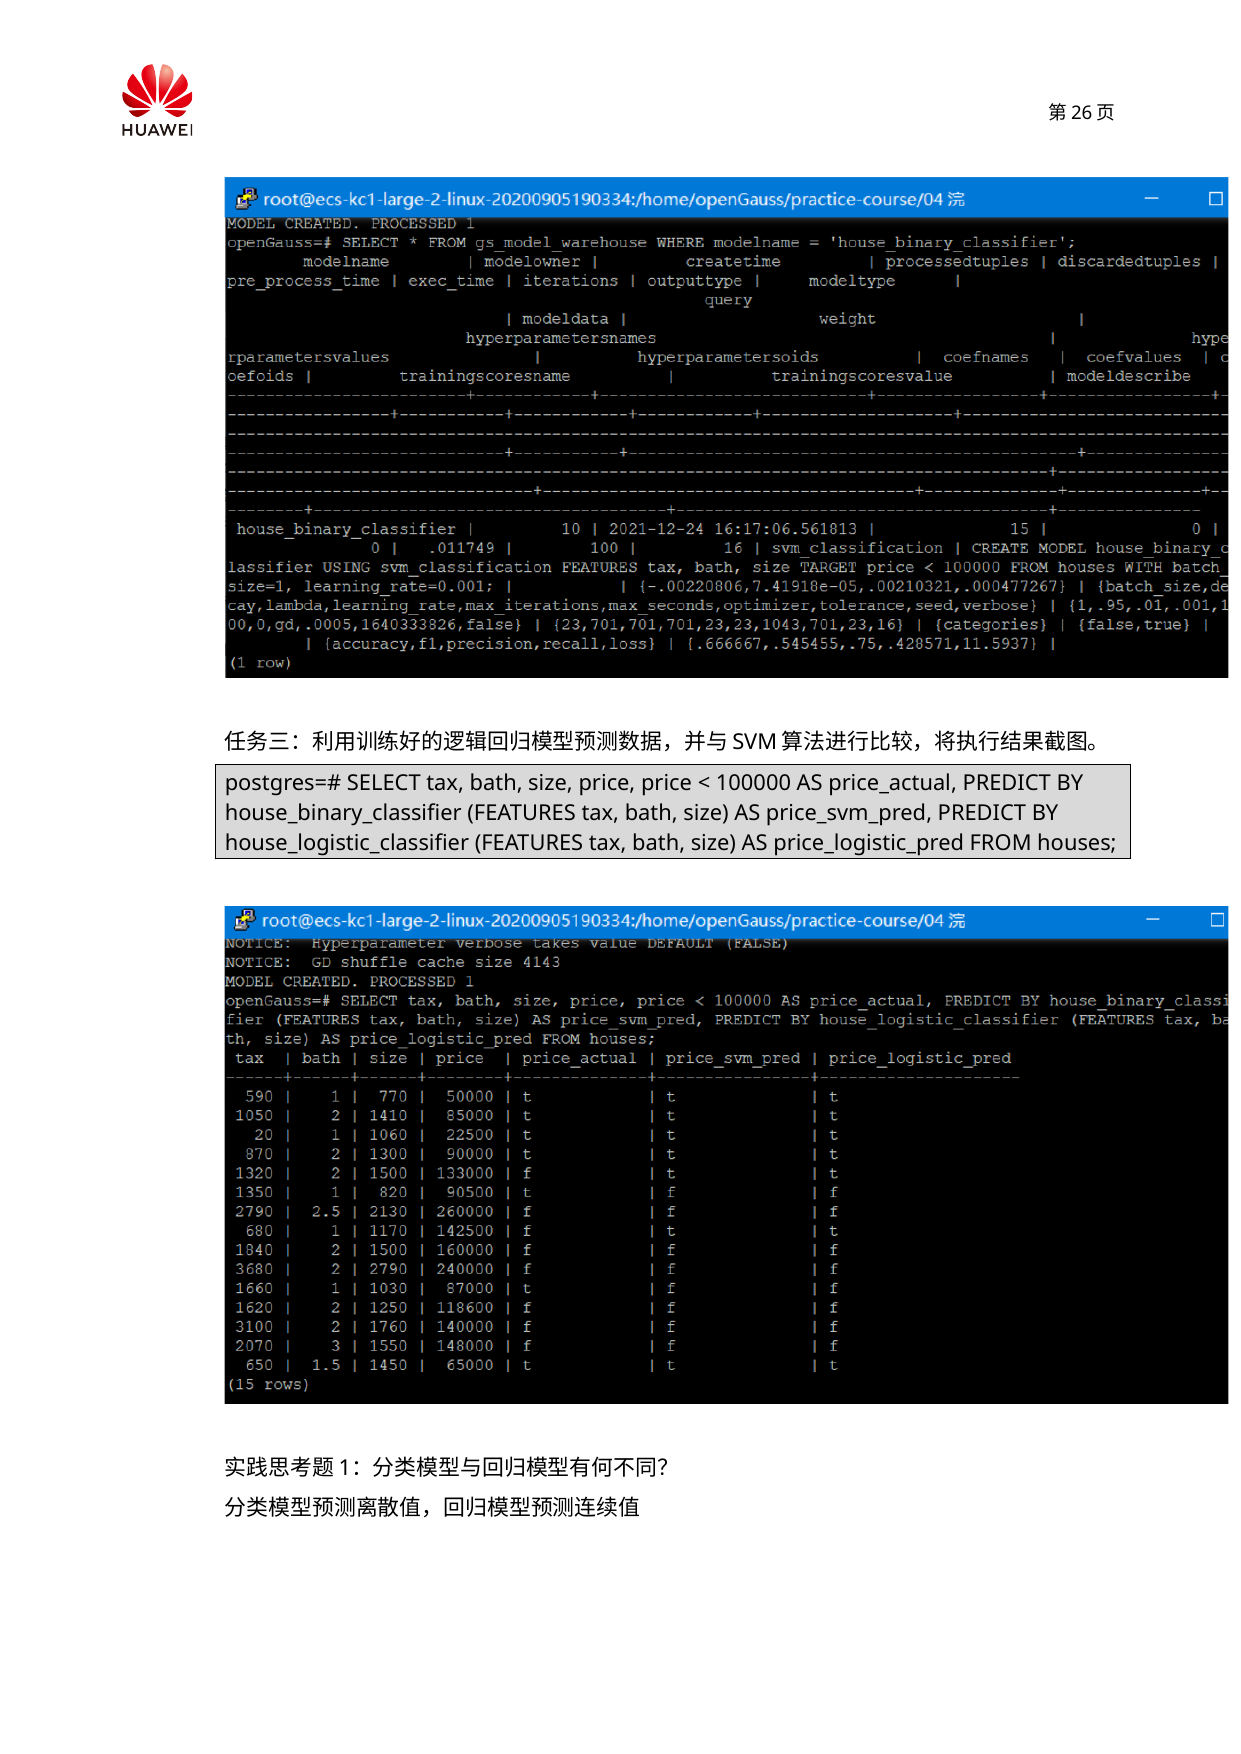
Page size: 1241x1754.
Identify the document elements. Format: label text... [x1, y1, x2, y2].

text postgres=# SELECT tax, bath, size, price, price < 100000 AS price_actual, PREDICT BY house_binary_classifier (FEATURES tax, bath, size) AS price_svm_pred, PREDICT BY house_logistic_classifier (FEATURES tax, bath, size) AS price_logistic_pred FROM houses; [216, 765, 1130, 858]
text 实践思考题1：分类模型与回归模型有何不同？ [224, 1450, 1122, 1482]
picture [122, 64, 193, 136]
picture [224, 177, 1229, 678]
text 任务三：利用训练好的逻辑回归模型预测数据，并与SVM算法进行比较，将执行结果截图。 [224, 724, 1122, 756]
text 分类模型预测离散值，回归模型预测连续值 [224, 1490, 1122, 1522]
picture [224, 906, 1229, 1404]
